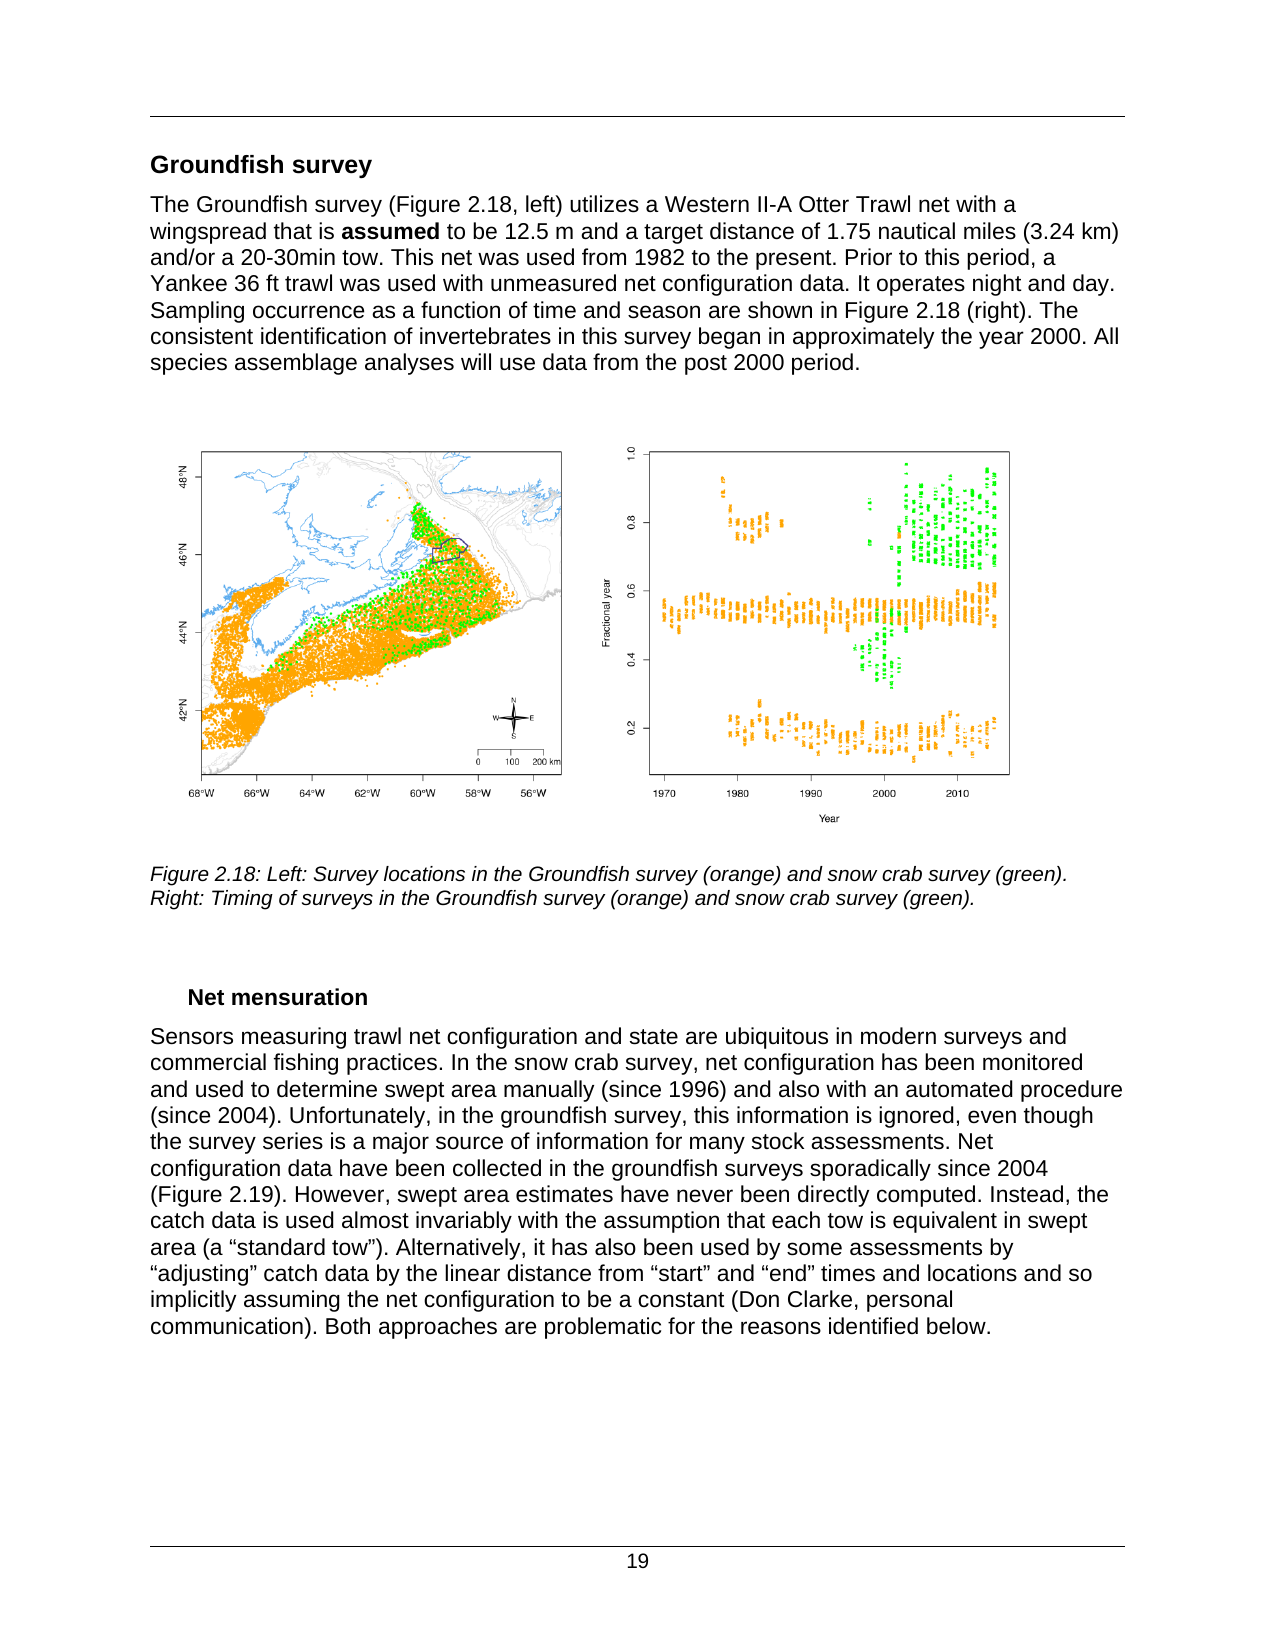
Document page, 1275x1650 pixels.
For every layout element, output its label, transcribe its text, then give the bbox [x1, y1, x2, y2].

text Figure 2.18: Left: Survey locations in the Groundfish survey (orange) and snow crab survey (green). Right: Timing of surveys in the Groundfish survey (orange) and snow crab survey (green). [150, 862, 1125, 910]
picture [150, 400, 587, 838]
text The Groundfish survey (Figure 2.18, left) utilizes a Western II-A Otter Trawl net with a wingspread that is assumed to be 12.5 m and a target distance of 1.75 nautical miles (3.24 km) and/or a 20-30min tow. This net was used from 1982 to the present. Prior to this period, a Yankee 36 ft trawl was used with unmeasured net configuration data. It operates night and day. Sampling occurrence as a function of time and season are shown in Figure 2.18 (right). The consistent identification of invertebrates in this survey began in approximately the year 2000. All species assemblage analyses will use data from the post 2000 period. [150, 191, 1125, 376]
table_header [587, 388, 1036, 850]
text Sensors measuring trawl net configuration and state are ubiquitous in modern surveys and commercial fishing practices. In the snow crab survey, net configuration has been monitored and used to determine swept area manually (since 1996) and also with an automated procedure (since 2004). Unfortunately, in the groundfish survey, this information is ignored, even though the survey series is a major source of information for many stock assessments. Net configuration data have been collected in the groundfish surveys sporadically since 2004 (Figure 2.19). However, swept area estimates have never been directly computed. Instead, the catch data is used almost invariably with the assumption that each tow is equivalent in swept area (a “standard tow”). Alternatively, it has also been used by some assessments by “adjusting” catch data by the linear distance from “start” and “end” times and locations and so implicitly assuming the net configuration to be a constant (Don Clarke, personal communication). Both approaches are problematic for the reasons identified below. [150, 1023, 1125, 1339]
picture [598, 400, 1035, 838]
subtitle Net mensuration [187, 984, 1125, 1010]
subtitle Groundfish survey [150, 150, 1125, 179]
table_header [139, 388, 587, 850]
